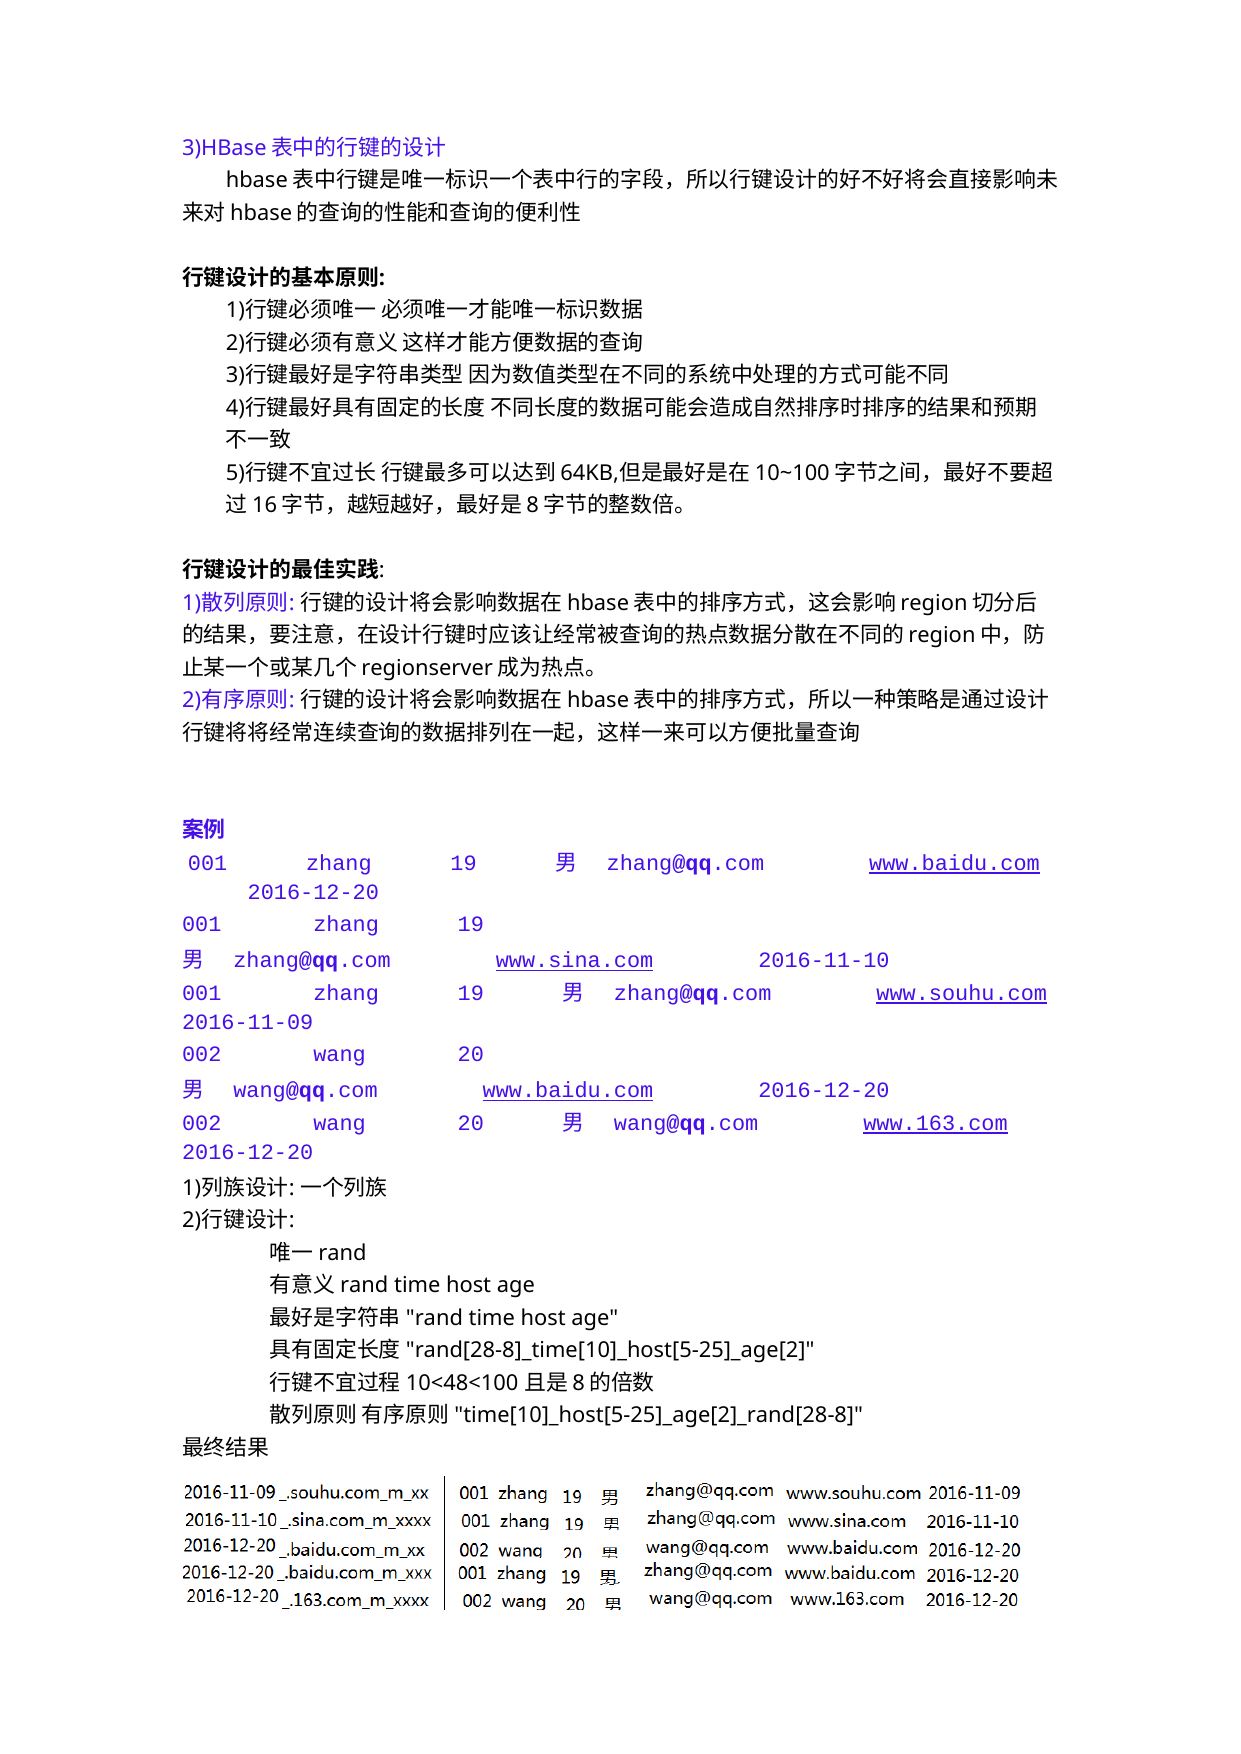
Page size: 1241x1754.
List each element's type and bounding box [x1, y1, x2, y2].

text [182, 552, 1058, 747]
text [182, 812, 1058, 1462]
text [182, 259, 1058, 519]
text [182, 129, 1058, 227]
picture [181, 1476, 1025, 1610]
